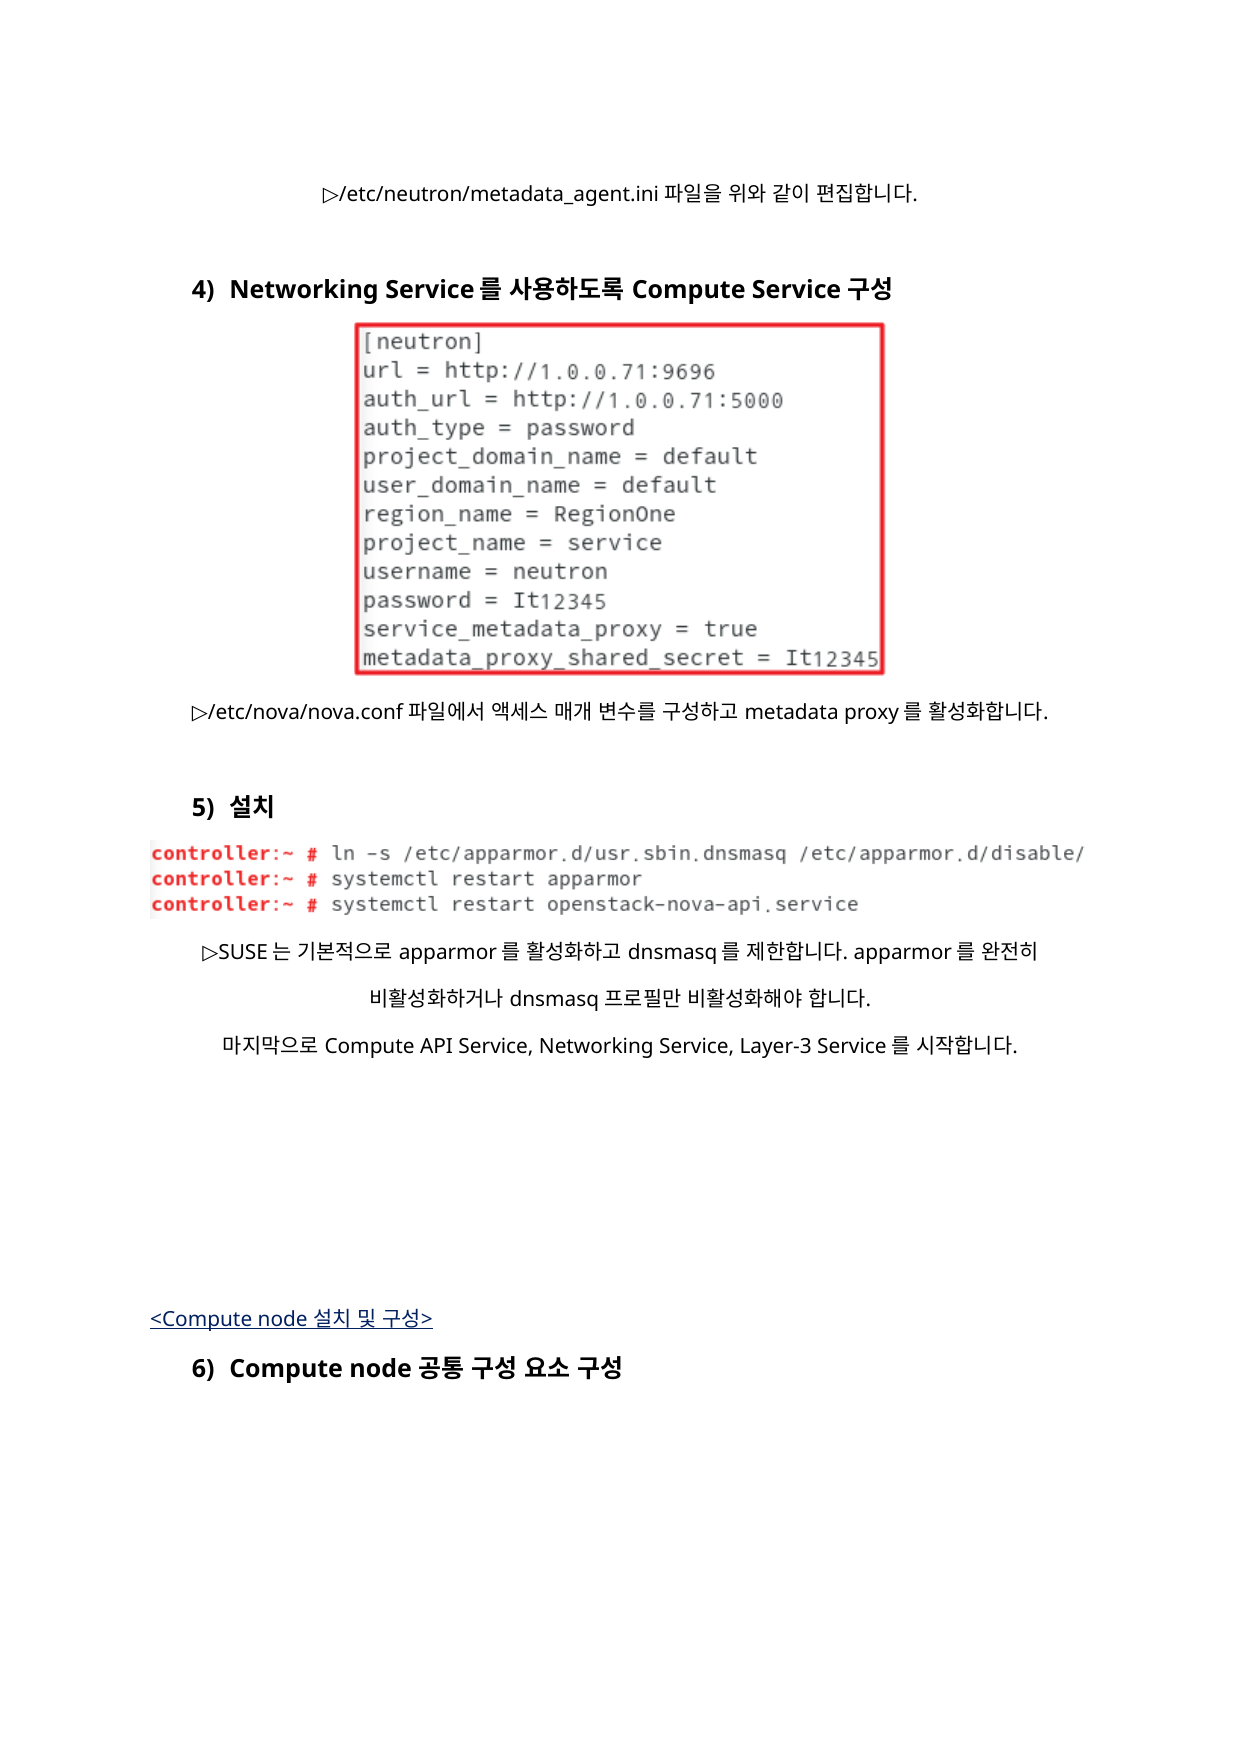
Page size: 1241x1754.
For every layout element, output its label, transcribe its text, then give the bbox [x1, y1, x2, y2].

text <Compute node 설치 및 구성> [150, 1302, 1090, 1332]
text ▷/etc/nova/nova.conf 파일에서 액세스 매개 변수를 구성하고 metadata proxy를 활성화합니다. [150, 695, 1090, 726]
text ▷SUSE는 기본적으로 apparmor를 활성화하고 dnsmasq를 제한합니다. apparmor를 완전히 [150, 936, 1090, 966]
list 설치 [192, 787, 1090, 824]
list Networking Service를 사용하도록 Compute Service 구성 [192, 269, 1090, 306]
text 마지막으로 Compute API Service, Networking Service, Layer-3 Service를 시작합니다. [150, 1029, 1090, 1060]
picture [150, 840, 1091, 919]
text 비활성화하거나 dnsmasq 프로필만 비활성화해야 합니다. [150, 982, 1090, 1013]
picture [354, 322, 887, 679]
list Compute node 공통 구성 요소 구성 [192, 1349, 1090, 1385]
text ▷/etc/neutron/metadata_agent.ini 파일을 위와 같이 편집합니다. [150, 177, 1090, 207]
